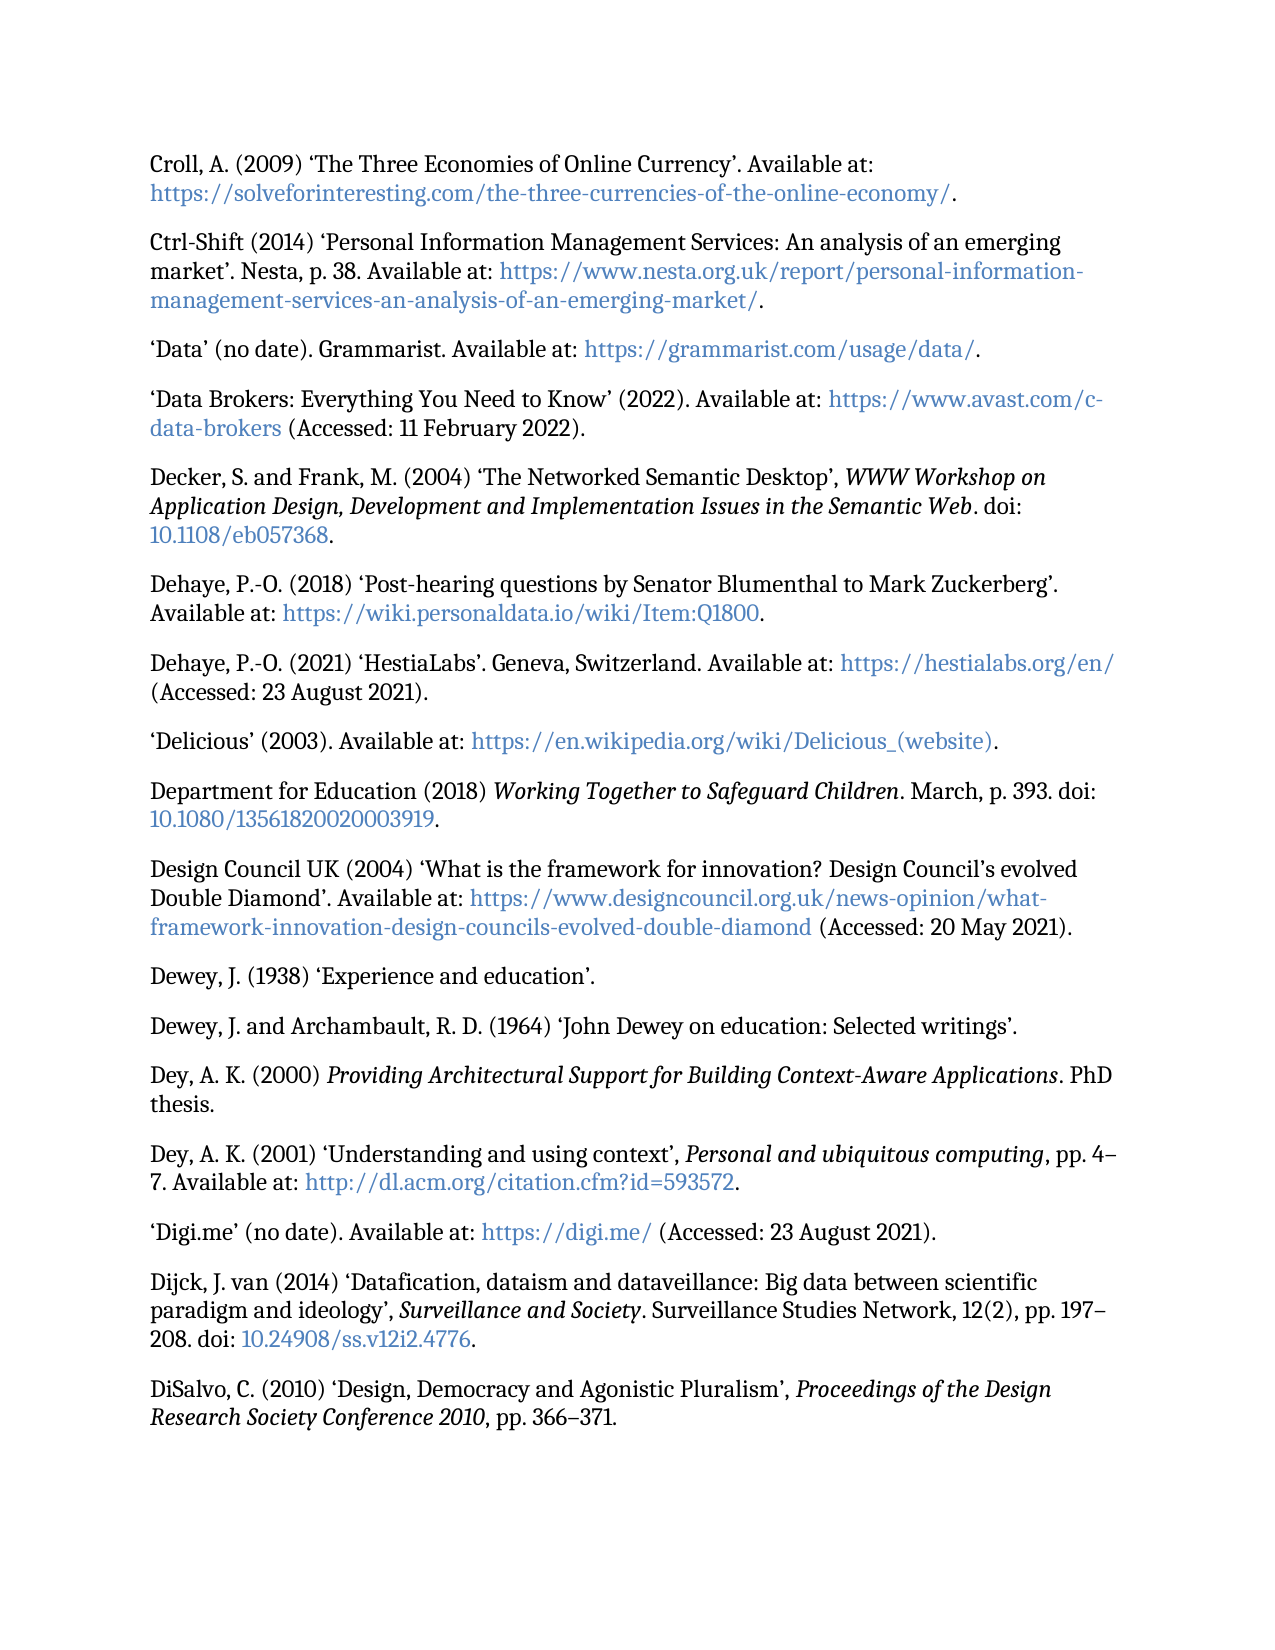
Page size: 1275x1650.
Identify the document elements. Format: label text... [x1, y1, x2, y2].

text Dewey, J. and Archambault, R. D. (1964) ‘John Dewey on education: Selected writings’. [150, 1012, 1125, 1040]
text Decker, S. and Frank, M. (2004) ‘The Networked Semantic Desktop’, WWW Workshop on Application Design, Development and Implementation Issues in the Semantic Web. doi: 10.1108/eb057368. [150, 463, 1125, 549]
text Dey, A. K. (2000) Providing Architectural Support for Building Context-Aware Applications. PhD thesis. [150, 1061, 1125, 1119]
text ‘Data Brokers: Everything You Need to Know’ (2022). Available at: https://www.avast.com/c-data-brokers (Accessed: 11 February 2022). [150, 385, 1125, 442]
text Dewey, J. (1938) ‘Experience and education’. [150, 962, 1125, 991]
text ‘Data’ (no date). Grammarist. Available at: https://grammarist.com/usage/data/. [150, 335, 1125, 364]
text Dehaye, P.-O. (2021) ‘HestiaLabs’. Geneva, Switzerland. Available at: https://hestialabs.org/en/ (Accessed: 23 August 2021). [150, 649, 1125, 706]
text Design Council UK (2004) ‘What is the framework for innovation? Design Council’s evolved Double Diamond’. Available at: https://www.designcouncil.org.uk/news-opinion/what-framework-innovation-design-councils-evolved-double-diamond (Accessed: 20 May 2021). [150, 855, 1125, 941]
text Ctrl-Shift (2014) ‘Personal Information Management Services: An analysis of an emerging market’. Nesta, p. 38. Available at: https://www.nesta.org.uk/report/personal-information-management-services-an-analysis-of-an-emerging-market/. [150, 228, 1125, 314]
text Dijck, J. van (2014) ‘Datafication, dataism and dataveillance: Big data between scientific paradigm and ideology’, Surveillance and Society. Surveillance Studies Network, 12(2), pp. 197–208. doi: 10.24908/ss.v12i2.4776. [150, 1267, 1125, 1354]
text Department for Education (2018) Working Together to Safeguard Children. March, p. 393. doi: 10.1080/13561820020003919. [150, 777, 1125, 834]
text ‘Delicious’ (2003). Available at: https://en.wikipedia.org/wiki/Delicious_(website). [150, 727, 1125, 756]
text Dehaye, P.-O. (2018) ‘Post-hearing questions by Senator Blumenthal to Mark Zuckerberg’. Available at: https://wiki.personaldata.io/wiki/Item:Q1800. [150, 570, 1125, 628]
text Croll, A. (2009) ‘The Three Economies of Online Currency’. Available at: https://solveforinteresting.com/the-three-currencies-of-the-online-economy/. [150, 150, 1125, 207]
text DiSalvo, C. (2010) ‘Design, Democracy and Agonistic Pluralism’, Proceedings of the Design Research Society Conference 2010, pp. 366–371. [150, 1374, 1125, 1432]
text Dey, A. K. (2001) ‘Understanding and using context’, Personal and ubiquitous computing, pp. 4–7. Available at: http://dl.acm.org/citation.cfm?id=593572. [150, 1139, 1125, 1197]
text ‘Digi.me’ (no date). Available at: https://digi.me/ (Accessed: 23 August 2021). [150, 1218, 1125, 1247]
